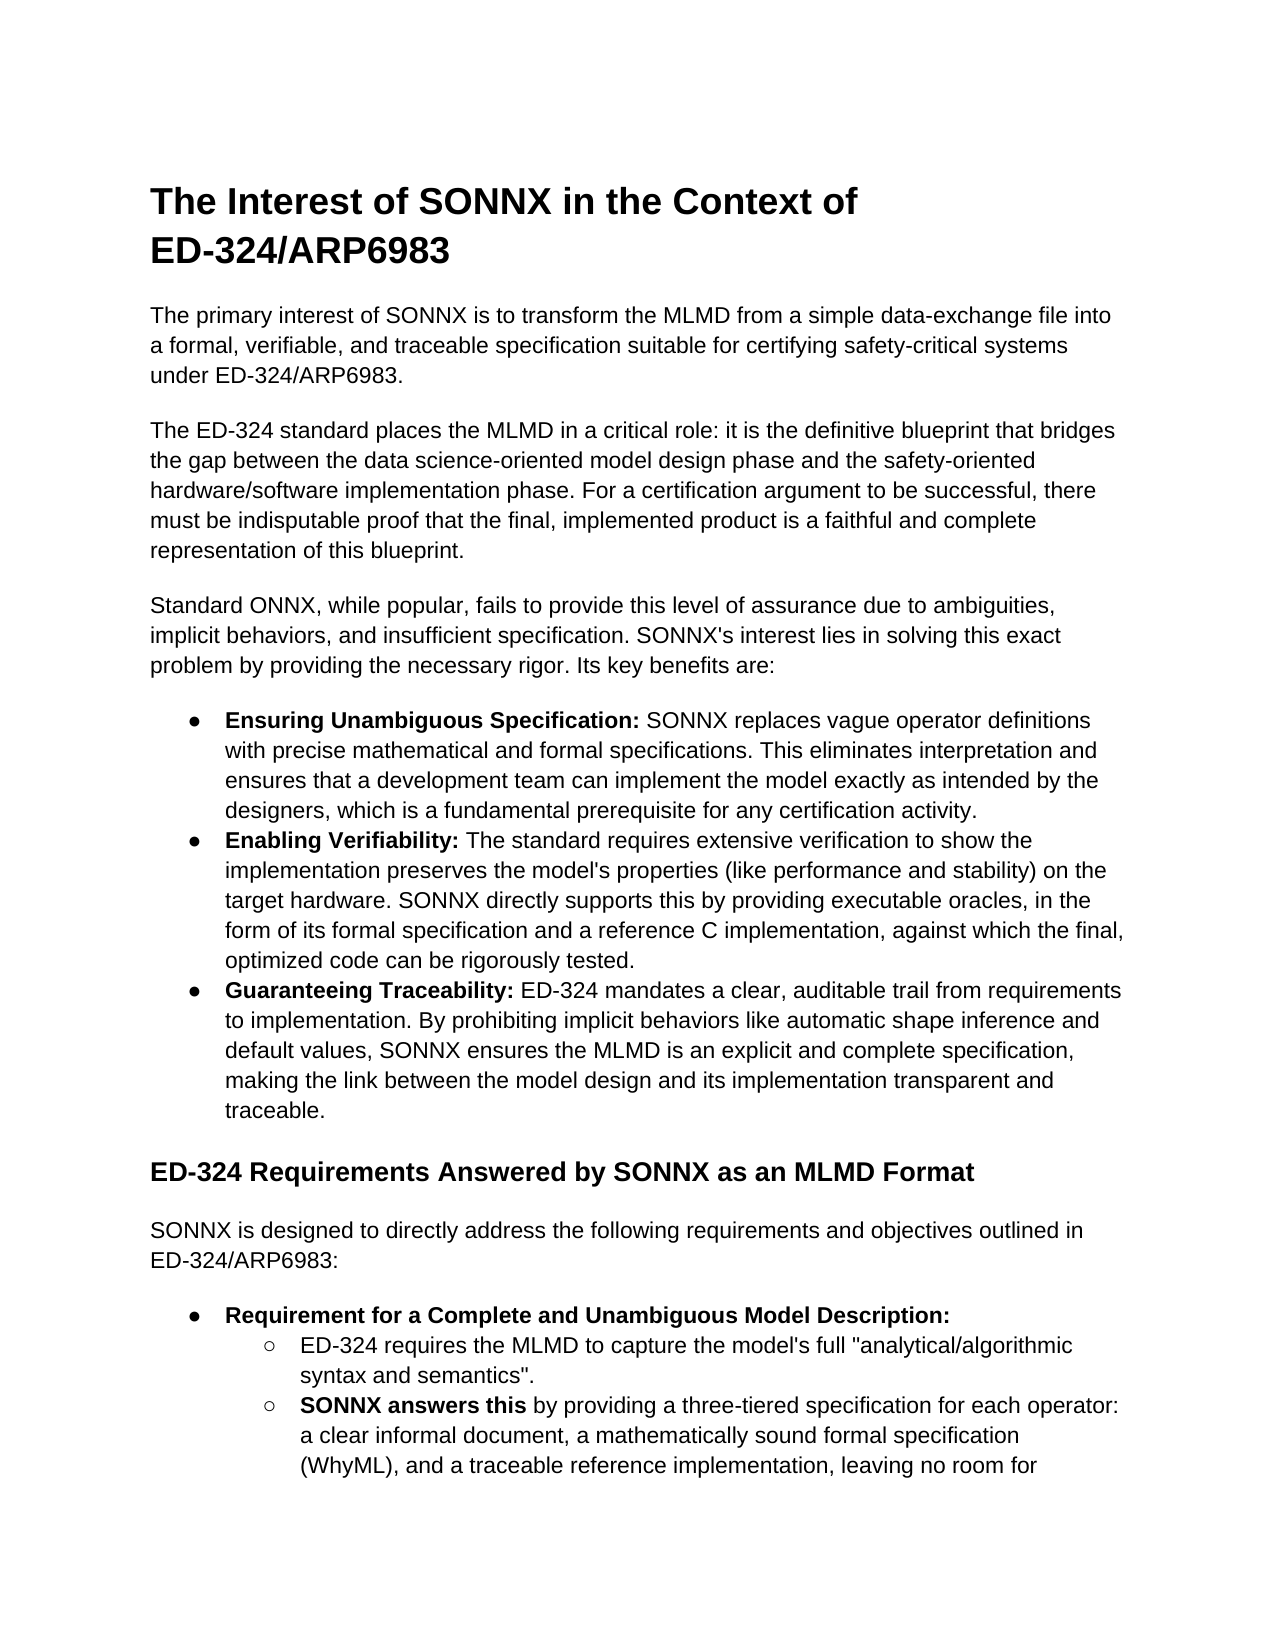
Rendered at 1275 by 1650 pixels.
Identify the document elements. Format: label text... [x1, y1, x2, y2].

list Requirement for a Complete and Unambiguous Model Description: [187, 1302, 1125, 1328]
list Guaranteeing Traceability: ED-324 mandates a clear, auditable trail from requirements to implementation. By prohibiting implicit behaviors like automatic shape inference and default values, SONNX ensures the MLMD is an explicit and complete specification, making the link between the model design and its implementation transparent and traceable. [187, 977, 1125, 1124]
text Standard ONNX, while popular, fails to provide this level of assurance due to ambiguities, implicit behaviors, and insufficient specification. SONNX's interest lies in solving this exact problem by providing the necessary rigor. Its key benefits are: [150, 592, 1125, 679]
list ED-324 requires the MLMD to capture the model's full "analytical/algorithmic syntax and semantics". [262, 1332, 1125, 1388]
text The ED-324 standard places the MLMD in a critical role: it is the definitive blueprint that bridges the gap between the data science-oriented model design phase and the safety-oriented hardware/software implementation phase. For a certification argument to be successful, there must be indisputable proof that the final, implemented product is a faithful and complete representation of this blueprint. [150, 417, 1125, 564]
subtitle The Interest of SONNX in the Context of ED-324/ARP6983 [150, 179, 1125, 271]
list Enabling Verifiability: The standard requires extensive verification to show the implementation preserves the model's properties (like performance and stability) on the target hardware. SONNX directly supports this by providing executable oracles, in the form of its formal specification and a reference C implementation, against which the final, optimized code can be rigorously tested. [187, 827, 1125, 974]
text SONNX is designed to directly address the following requirements and objectives outlined in ED-324/ARP6983: [150, 1217, 1125, 1273]
subtitle ED-324 Requirements Answered by SONNX as an MLMD Format [150, 1156, 1125, 1188]
text The primary interest of SONNX is to transform the MLMD from a simple data-exchange file into a formal, verifiable, and traceable specification suitable for certifying safety-critical systems under ED-324/ARP6983. [150, 302, 1125, 389]
list Ensuring Unambiguous Specification: SONNX replaces vague operator definitions with precise mathematical and formal specifications. This eliminates interpretation and ensures that a development team can implement the model exactly as intended by the designers, which is a fundamental prerequisite for any certification activity. [187, 707, 1125, 824]
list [262, 1392, 1125, 1478]
